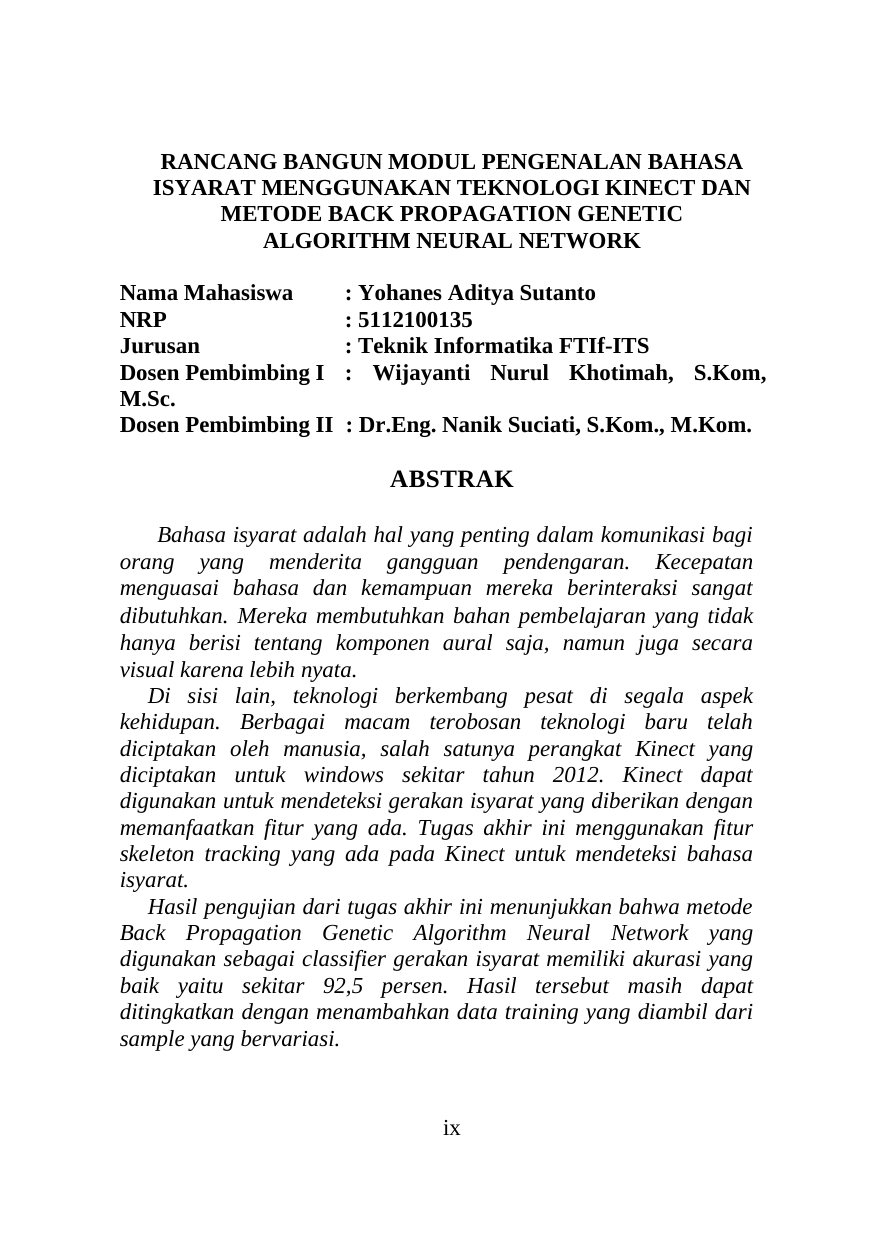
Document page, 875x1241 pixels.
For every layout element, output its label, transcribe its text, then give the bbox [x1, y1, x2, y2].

subtitle ABSTRAK [148, 464, 756, 493]
text Jurusan : Teknik Informatika FTIf-ITS [119, 332, 766, 358]
text Nama Mahasiswa : Yohanes Aditya Sutanto [119, 279, 766, 306]
text Dosen Pembimbing II : Dr.Eng. Nanik Suciati, S.Kom., M.Kom. [119, 411, 766, 438]
text Di sisi lain, teknologi berkembang pesat di segala aspek kehidupan. Berbagai macam terobosan teknologi baru telah diciptakan oleh manusia, salah satunya perangkat Kinect yang diciptakan untuk windows sekitar tahun 2012. Kinect dapat digunakan untuk mendeteksi gerakan isyarat yang diberikan dengan memanfaatkan fitur yang ada. Tugas akhir ini menggunakan fitur skeleton tracking yang ada pada Kinect untuk mendeteksi bahasa isyarat. [119, 682, 756, 893]
text Bahasa isyarat adalah hal yang penting dalam komunikasi bagi orang yang menderita gangguan pendengaran. Kecepatan menguasai bahasa dan kemampuan mereka berinteraksi sangat dibutuhkan. Mereka membutuhkan bahan pembelajaran yang tidak hanya berisi tentang komponen aural saja, namun juga secara visual karena lebih nyata. [119, 521, 756, 682]
text Hasil pengujian dari tugas akhir ini menunjukkan bahwa metode Back Propagation Genetic Algorithm Neural Network yang digunakan sebagai classifier gerakan isyarat memiliki akurasi yang baik yaitu sekitar 92,5 persen. Hasil tersebut masih dapat ditingkatkan dengan menambahkan data training yang diambil dari sample yang bervariasi. [119, 893, 756, 1051]
text Dosen Pembimbing I : Wijayanti Nurul Khotimah, S.Kom, M.Sc. [119, 358, 766, 411]
text RANCANG BANGUN MODUL PENGENALAN BAHASA ISYARAT MENGGUNAKAN TEKNOLOGI KINECT DAN METODE BACK PROPAGATION GENETIC ALGORITHM NEURAL NETWORK [148, 148, 756, 253]
text NRP : 5112100135 [119, 306, 766, 332]
